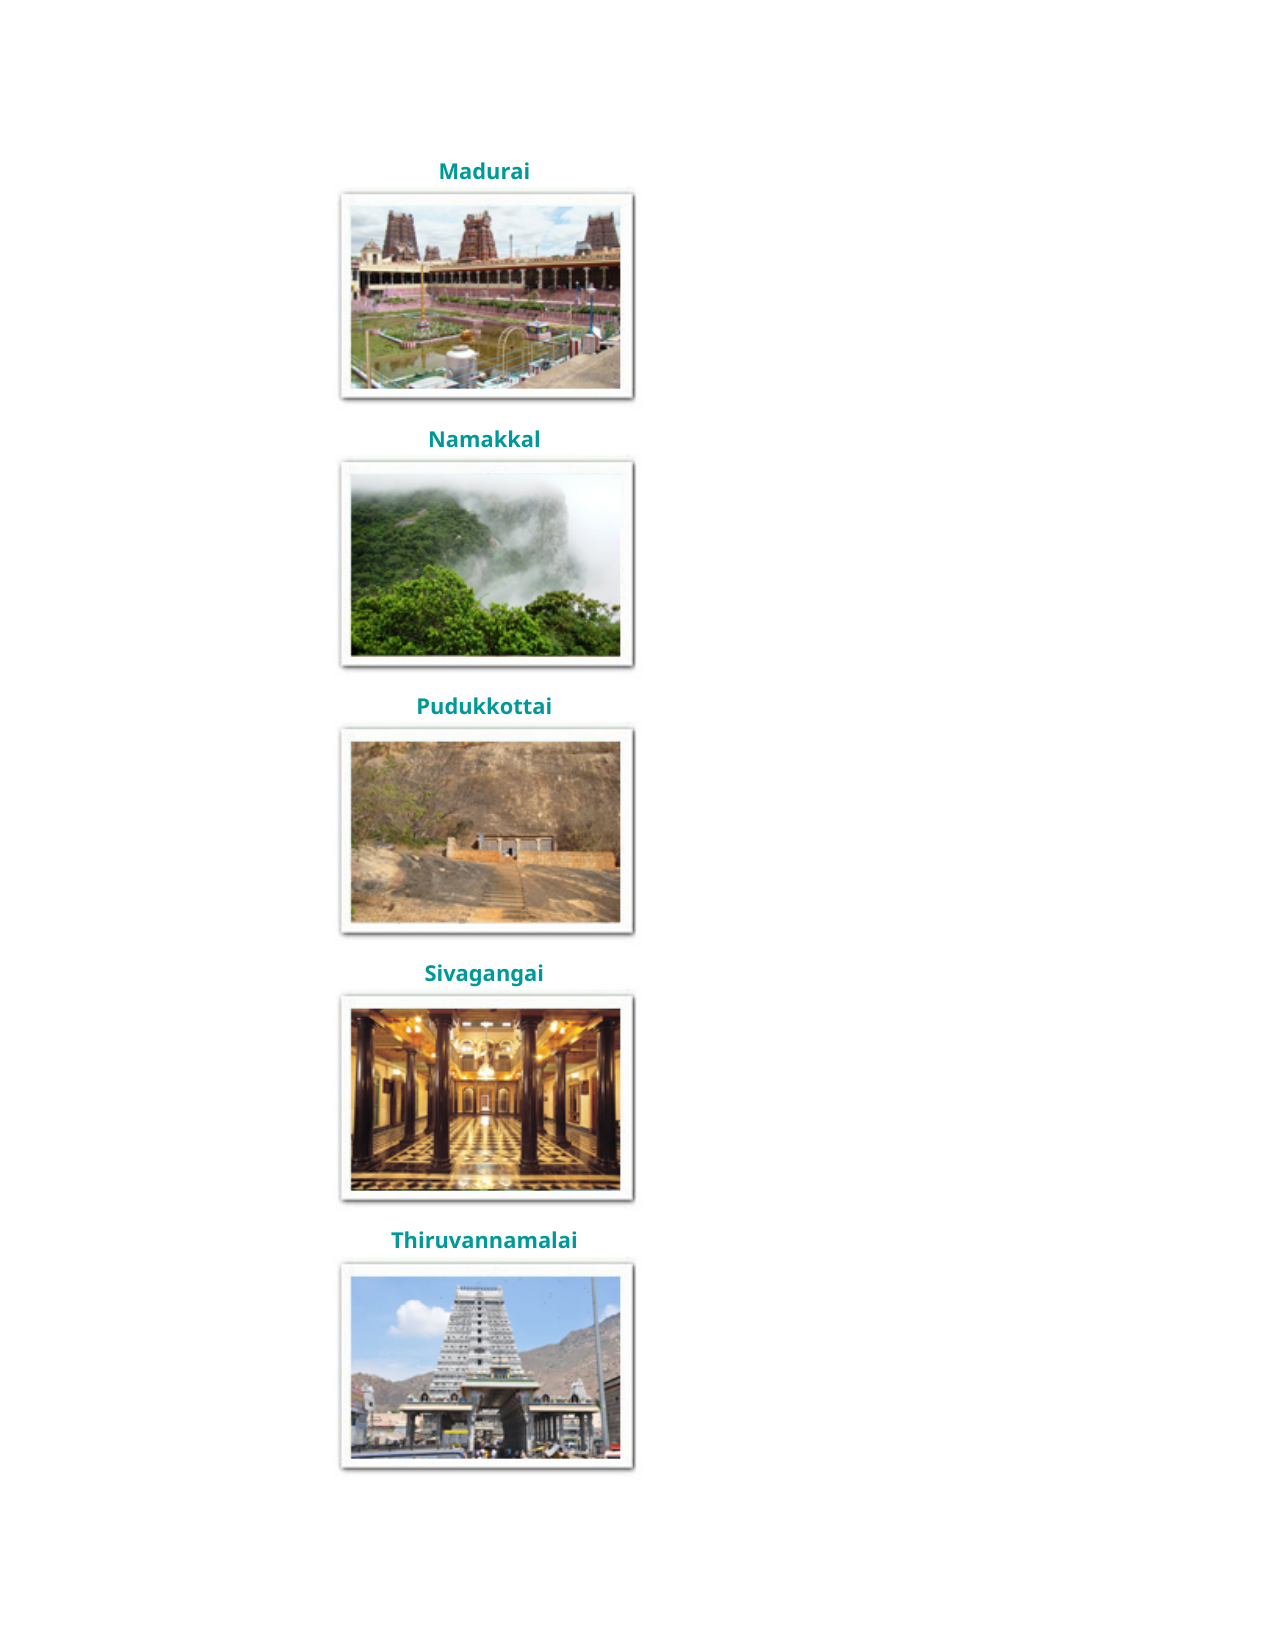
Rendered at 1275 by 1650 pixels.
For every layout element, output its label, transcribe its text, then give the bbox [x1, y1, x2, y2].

picture [331, 720, 644, 946]
picture [331, 987, 644, 1213]
picture [331, 1255, 644, 1481]
table_cell Madurai [325, 150, 643, 417]
picture [331, 453, 644, 679]
table_cell Sivagangai [325, 952, 643, 1219]
table_cell Thiruvannamalai [325, 1219, 643, 1486]
table_cell Namakkal [325, 417, 643, 684]
table_cell Pudukkottai [325, 685, 643, 952]
picture [331, 186, 644, 411]
